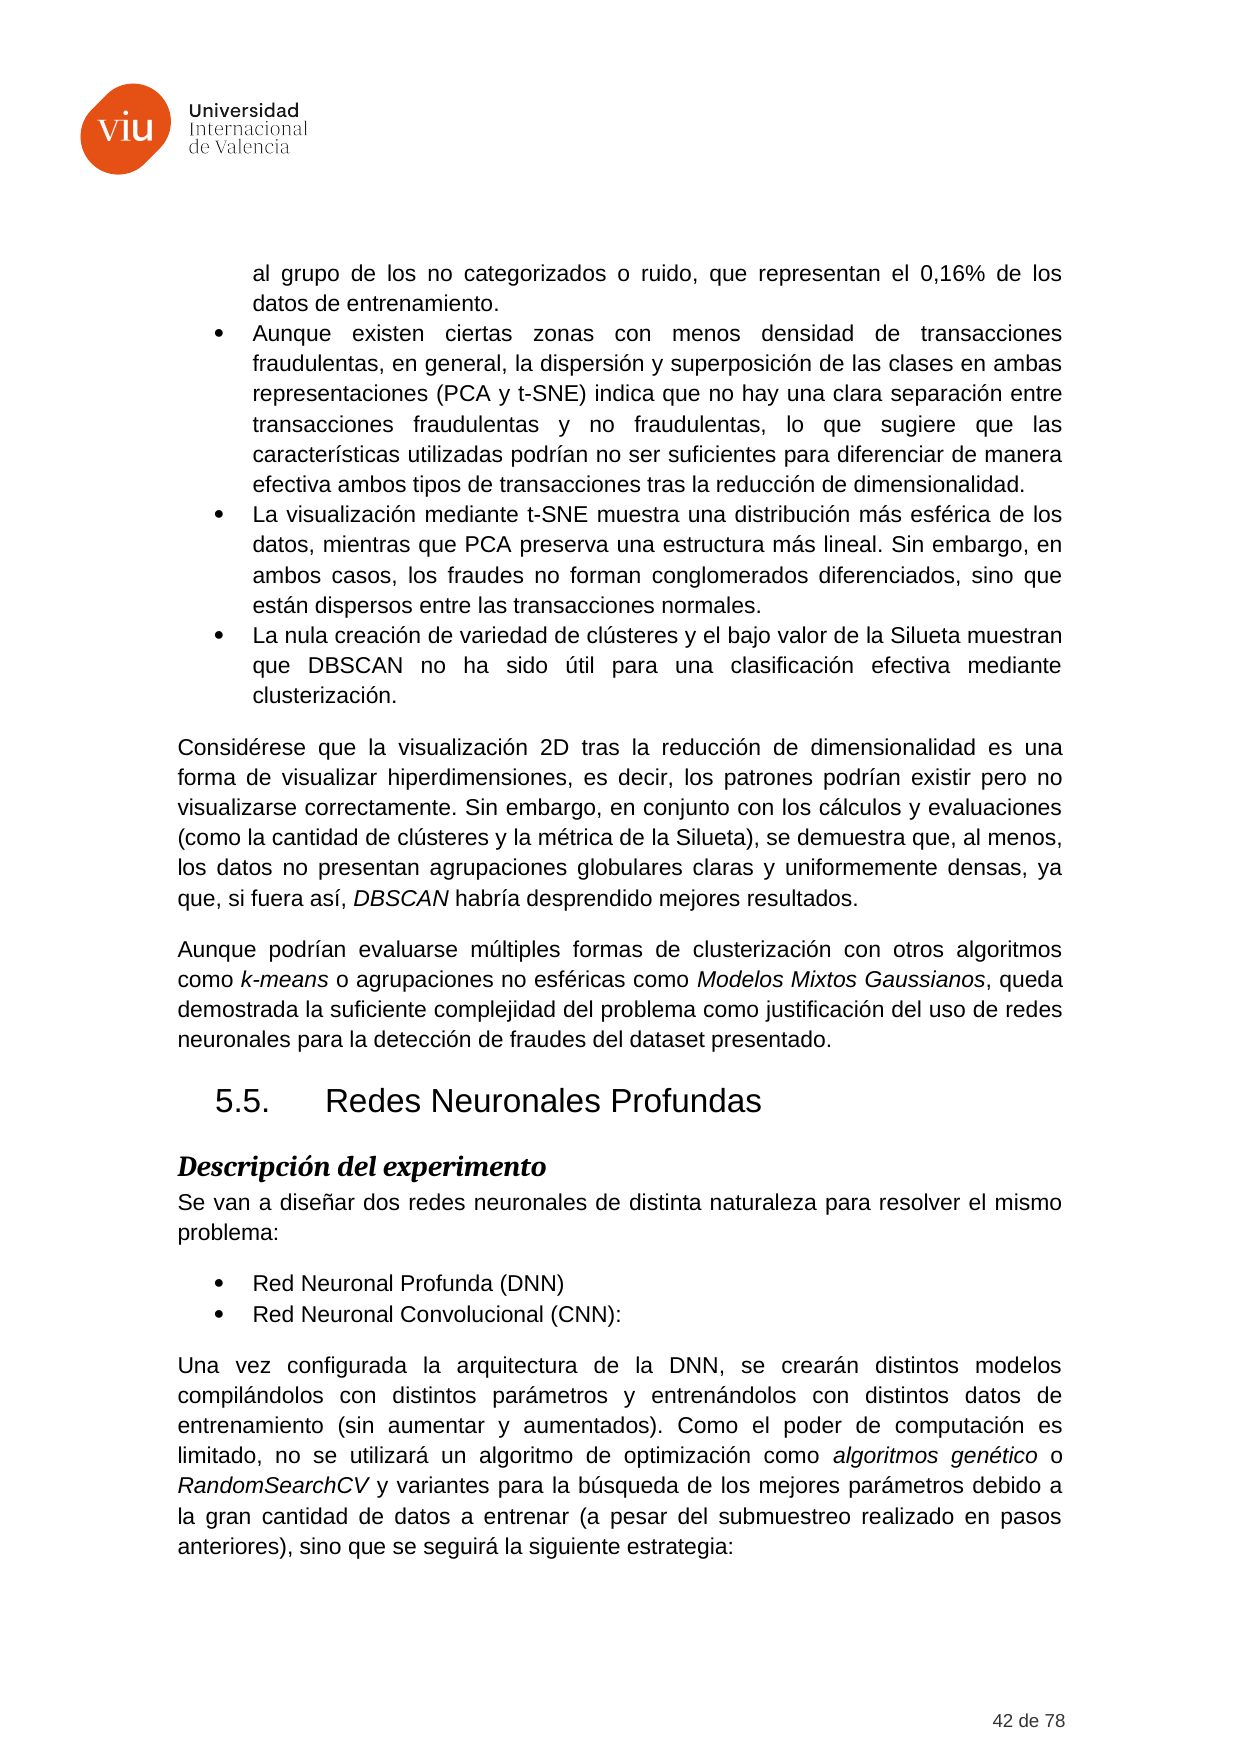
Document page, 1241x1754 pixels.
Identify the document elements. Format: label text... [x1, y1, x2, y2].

text Una vez configurada la arquitectura de la DNN, se crearán distintos modelos compilándolos con distintos parámetros y entrenándolos con distintos datos de entrenamiento (sin aumentar y aumentados). Como el poder de computación es limitado, no se utilizará un algoritmo de optimización como algoritmos genético o RandomSearchCV y variantes para la búsqueda de los mejores parámetros debido a la gran cantidad de datos a entrenar (a pesar del submuestreo realizado en pasos anteriores), sino que se seguirá la siguiente estrategia: [177, 1352, 1063, 1559]
text Considérese que la visualización 2D tras la reducción de dimensionalidad es una forma de visualizar hiperdimensiones, es decir, los patrones podrían existir pero no visualizarse correctamente. Sin embargo, en conjunto con los cálculos y evaluaciones (como la cantidad de clústeres y la métrica de la Silueta), se demuestra que, al menos, los datos no presentan agrupaciones globulares claras y uniformemente densas, ya que, si fuera así, DBSCAN habría desprendido mejores resultados. [177, 733, 1063, 911]
subtitle Redes Neuronales Profundas [215, 1081, 1063, 1120]
list La visualización mediante t-SNE muestra una distribución más esférica de los datos, mientras que PCA preserva una estructura más lineal. Sin embargo, en ambos casos, los fraudes no forman conglomerados diferenciados, sino que están dispersos entre las transacciones normales. [215, 501, 1063, 618]
text Se van a diseñar dos redes neuronales de distinta naturaleza para resolver el mismo problema: [177, 1189, 1063, 1246]
list La nula creación de variedad de clústeres y el bajo valor de la Silueta muestran que DBSCAN no ha sido útil para una clasificación efectiva mediante clusterización. [215, 622, 1063, 709]
list Aunque existen ciertas zonas con menos densidad de transacciones fraudulentas, en general, la dispersión y superposición de las clases en ambas representaciones (PCA y t-SNE) indica que no hay una clara separación entre transacciones fraudulentas y no fraudulentas, lo que sugiere que las características utilizadas podrían no ser suficientes para diferenciar de manera efectiva ambos tipos de transacciones tras la reducción de dimensionalidad. [215, 320, 1063, 497]
picture [59, 62, 329, 197]
list Red Neuronal Profunda (DNN) [215, 1270, 1063, 1297]
text Aunque podrían evaluarse múltiples formas de clusterización con otros algoritmos como k-means o agrupaciones no esféricas como Modelos Mixtos Gaussianos, queda demostrada la suficiente complejidad del problema como justificación del uso de redes neuronales para la detección de fraudes del dataset presentado. [177, 936, 1063, 1053]
subtitle Descripción del experimento [177, 1151, 1063, 1184]
list Red Neuronal Convolucional (CNN): [215, 1301, 1063, 1327]
